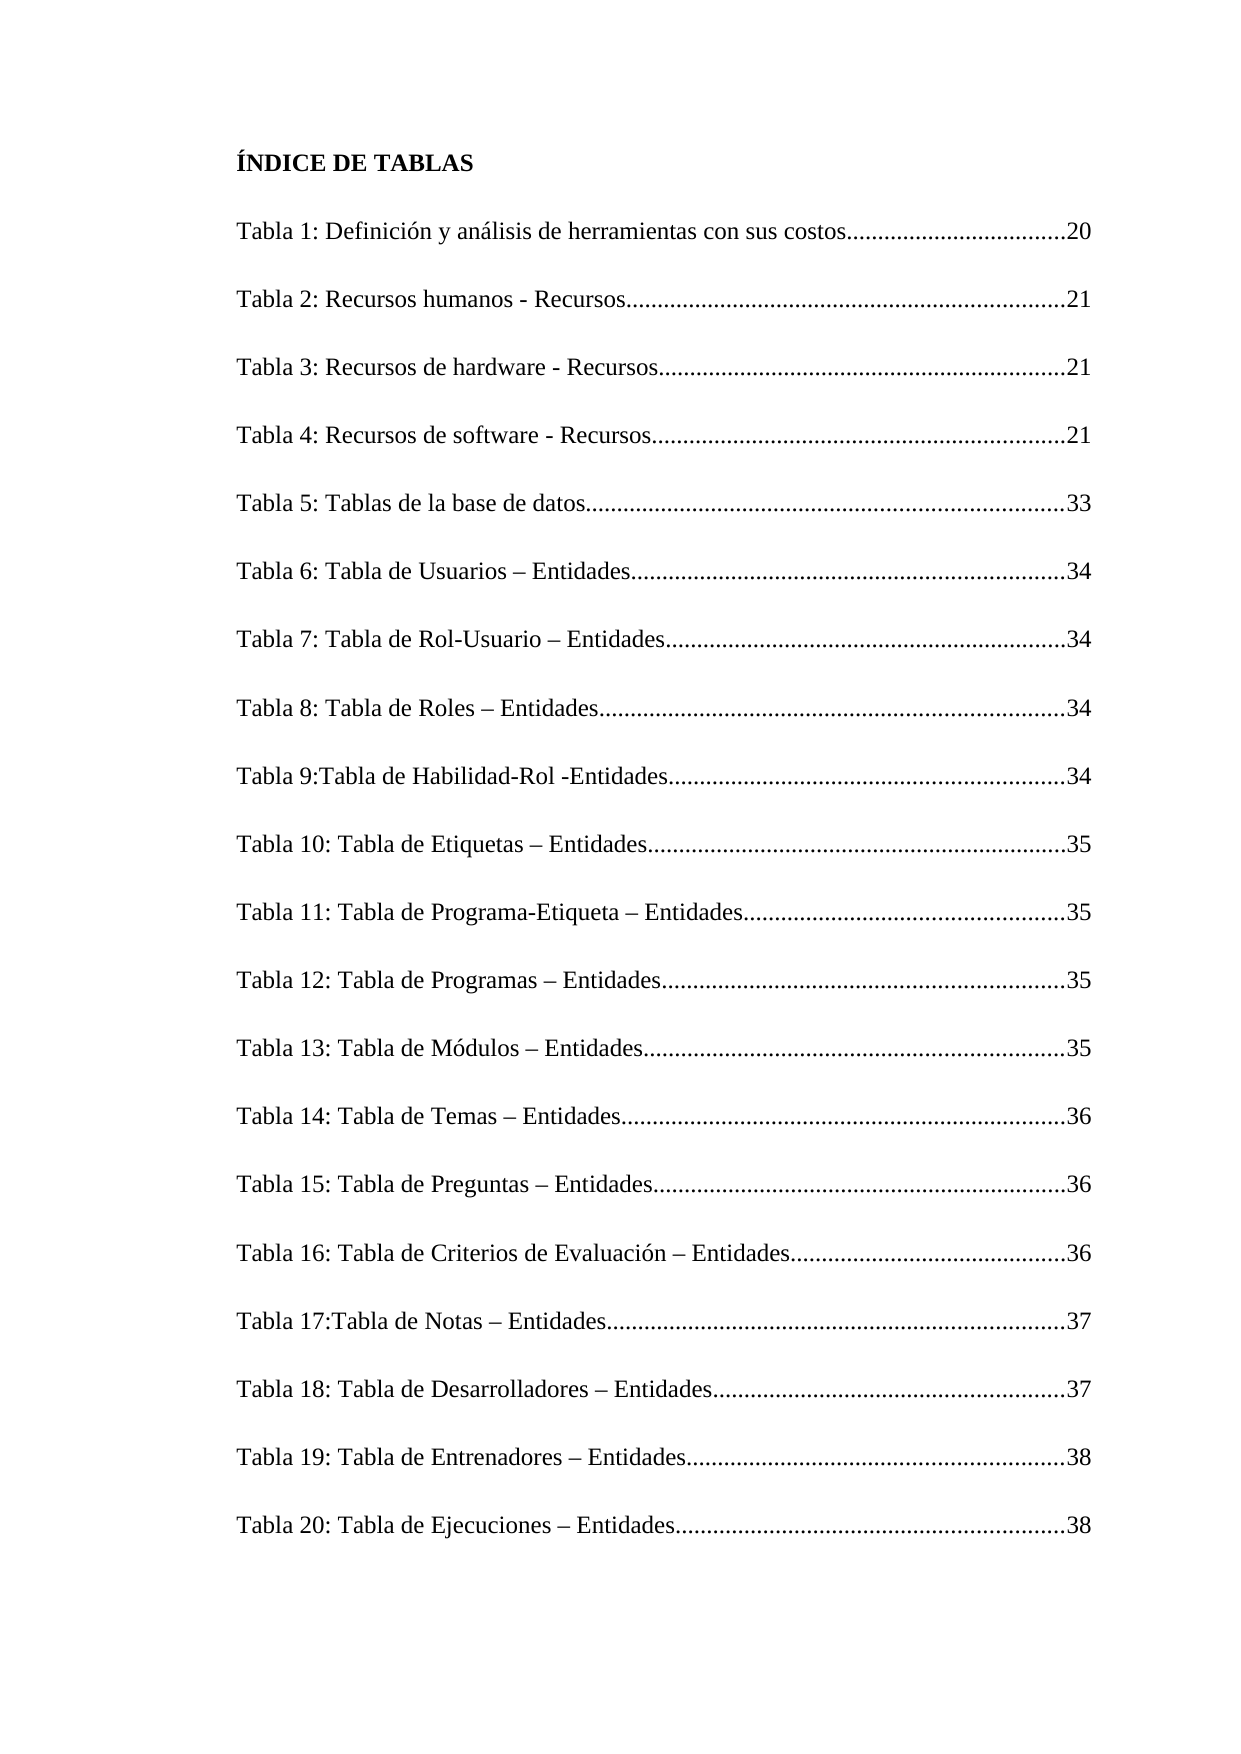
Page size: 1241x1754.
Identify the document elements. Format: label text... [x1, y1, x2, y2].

text Tabla 5: Tablas de la base de datos 33 [236, 488, 1092, 517]
text Tabla 18: Tabla de Desarrolladores – Entidades 37 [236, 1374, 1092, 1403]
text Tabla 12: Tabla de Programas – Entidades 35 [236, 965, 1092, 994]
text Tabla 14: Tabla de Temas – Entidades 36 [236, 1101, 1092, 1130]
text Tabla 8: Tabla de Roles – Entidades 34 [236, 693, 1092, 721]
text Tabla 19: Tabla de Entrenadores – Entidades 38 [236, 1442, 1092, 1471]
text Tabla 11: Tabla de Programa-Etiqueta – Entidades 35 [236, 897, 1092, 926]
text Tabla 7: Tabla de Rol-Usuario – Entidades 34 [236, 624, 1092, 653]
text ÍNDICE DE TABLAS [236, 148, 1092, 176]
text Tabla 10: Tabla de Etiquetas – Entidades 35 [236, 829, 1092, 858]
text Tabla 3: Recursos de hardware - Recursos 21 [236, 352, 1092, 381]
text Tabla 20: Tabla de Ejecuciones – Entidades 38 [236, 1510, 1092, 1539]
text Tabla 6: Tabla de Usuarios – Entidades 34 [236, 556, 1092, 585]
text Tabla 17:Tabla de Notas – Entidades 37 [236, 1306, 1092, 1334]
text Tabla 15: Tabla de Preguntas – Entidades 36 [236, 1169, 1092, 1198]
text Tabla 1: Definición y análisis de herramientas con sus costos 20 [236, 216, 1092, 244]
text Tabla 16: Tabla de Criterios de Evaluación – Entidades 36 [236, 1238, 1092, 1266]
text Tabla 13: Tabla de Módulos – Entidades 35 [236, 1033, 1092, 1062]
text Tabla 4: Recursos de software - Recursos 21 [236, 420, 1092, 449]
text Tabla 9:Tabla de Habilidad-Rol -Entidades 34 [236, 761, 1092, 789]
text Tabla 2: Recursos humanos - Recursos 21 [236, 284, 1092, 313]
